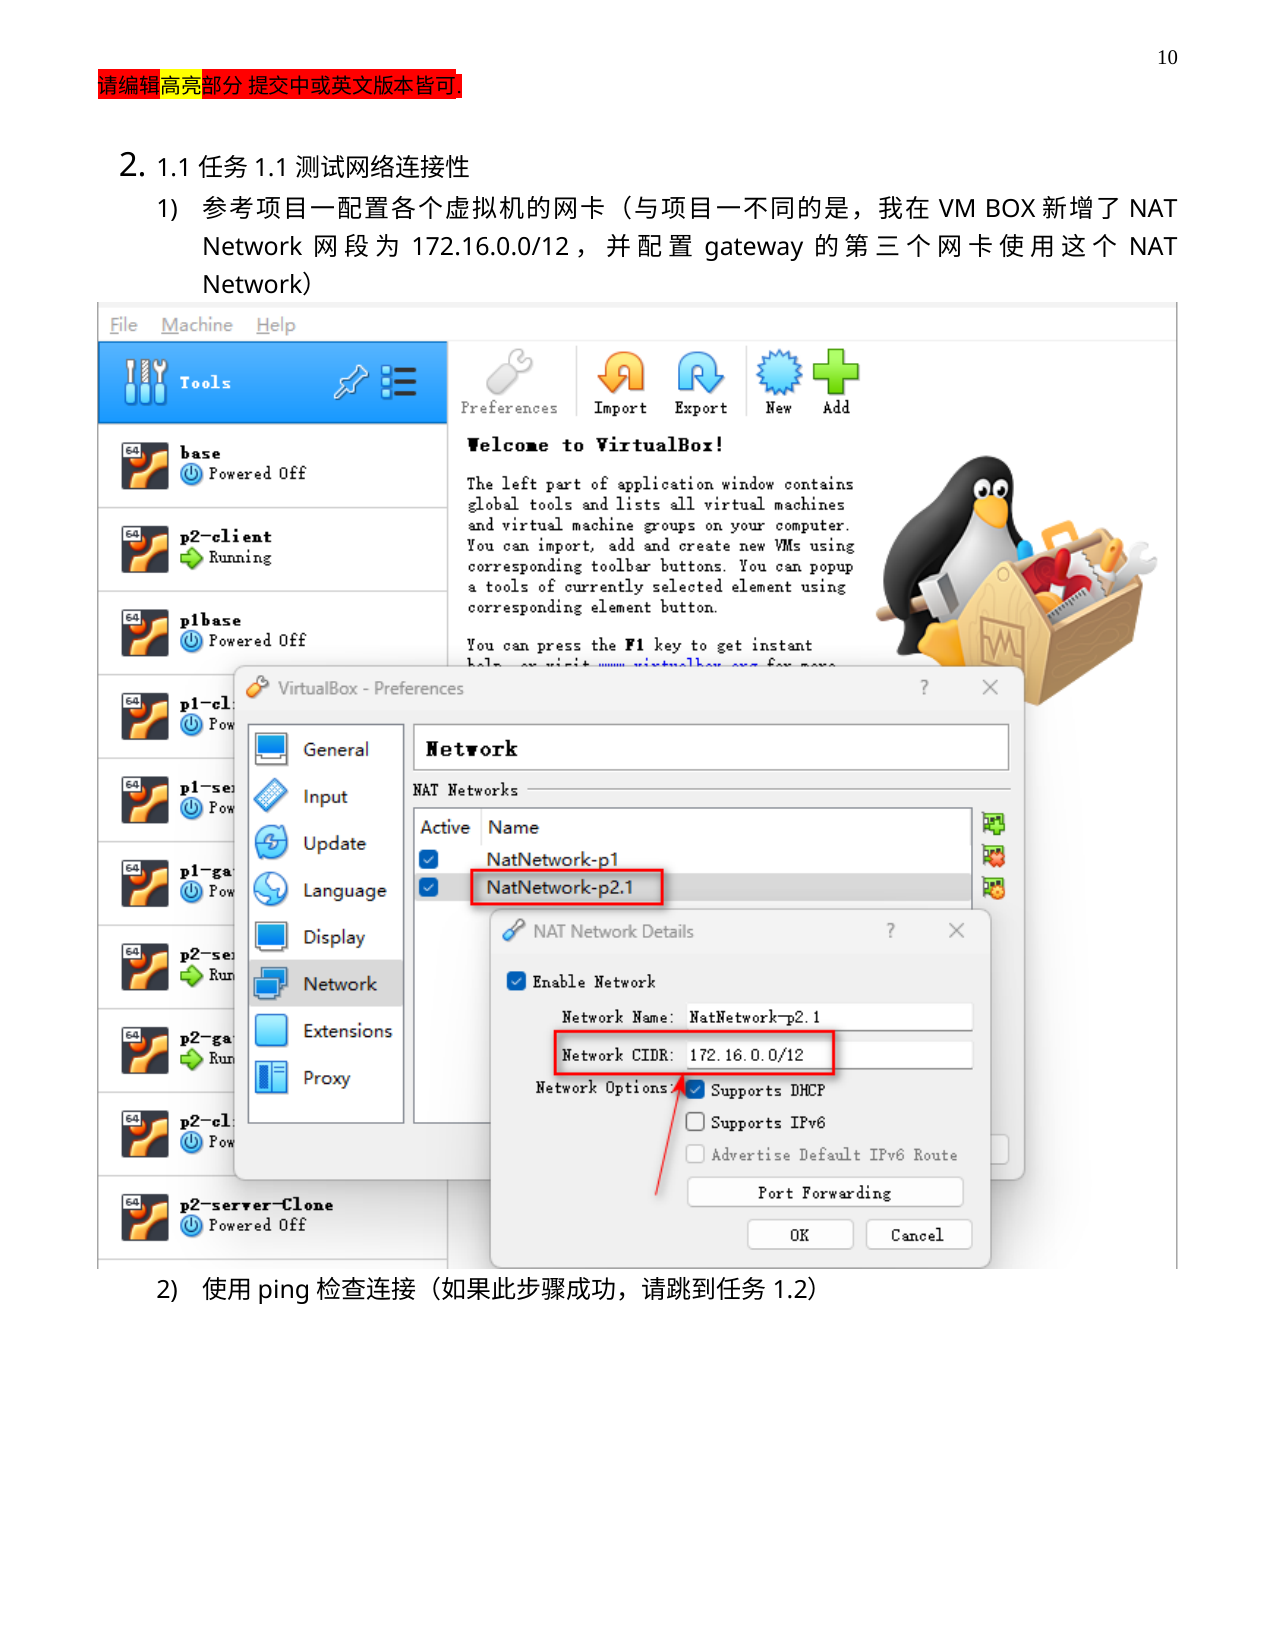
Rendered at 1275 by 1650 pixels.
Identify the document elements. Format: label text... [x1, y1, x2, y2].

picture [97, 302, 1178, 1269]
list 使用 ping 检查连接（如果此步骤成功，请跳到任务 1.2） [156, 1269, 1177, 1306]
list 1.1 任务 1.1 测试网络连接性 [118, 141, 1177, 186]
list 参考项目一配置各个虚拟机的网卡（与项目一不同的是，我在VM BOX新增了NAT Network网段为172.16.0.0/12，并配置gateway的第三个网卡使用这个NAT Network） [156, 188, 1177, 301]
